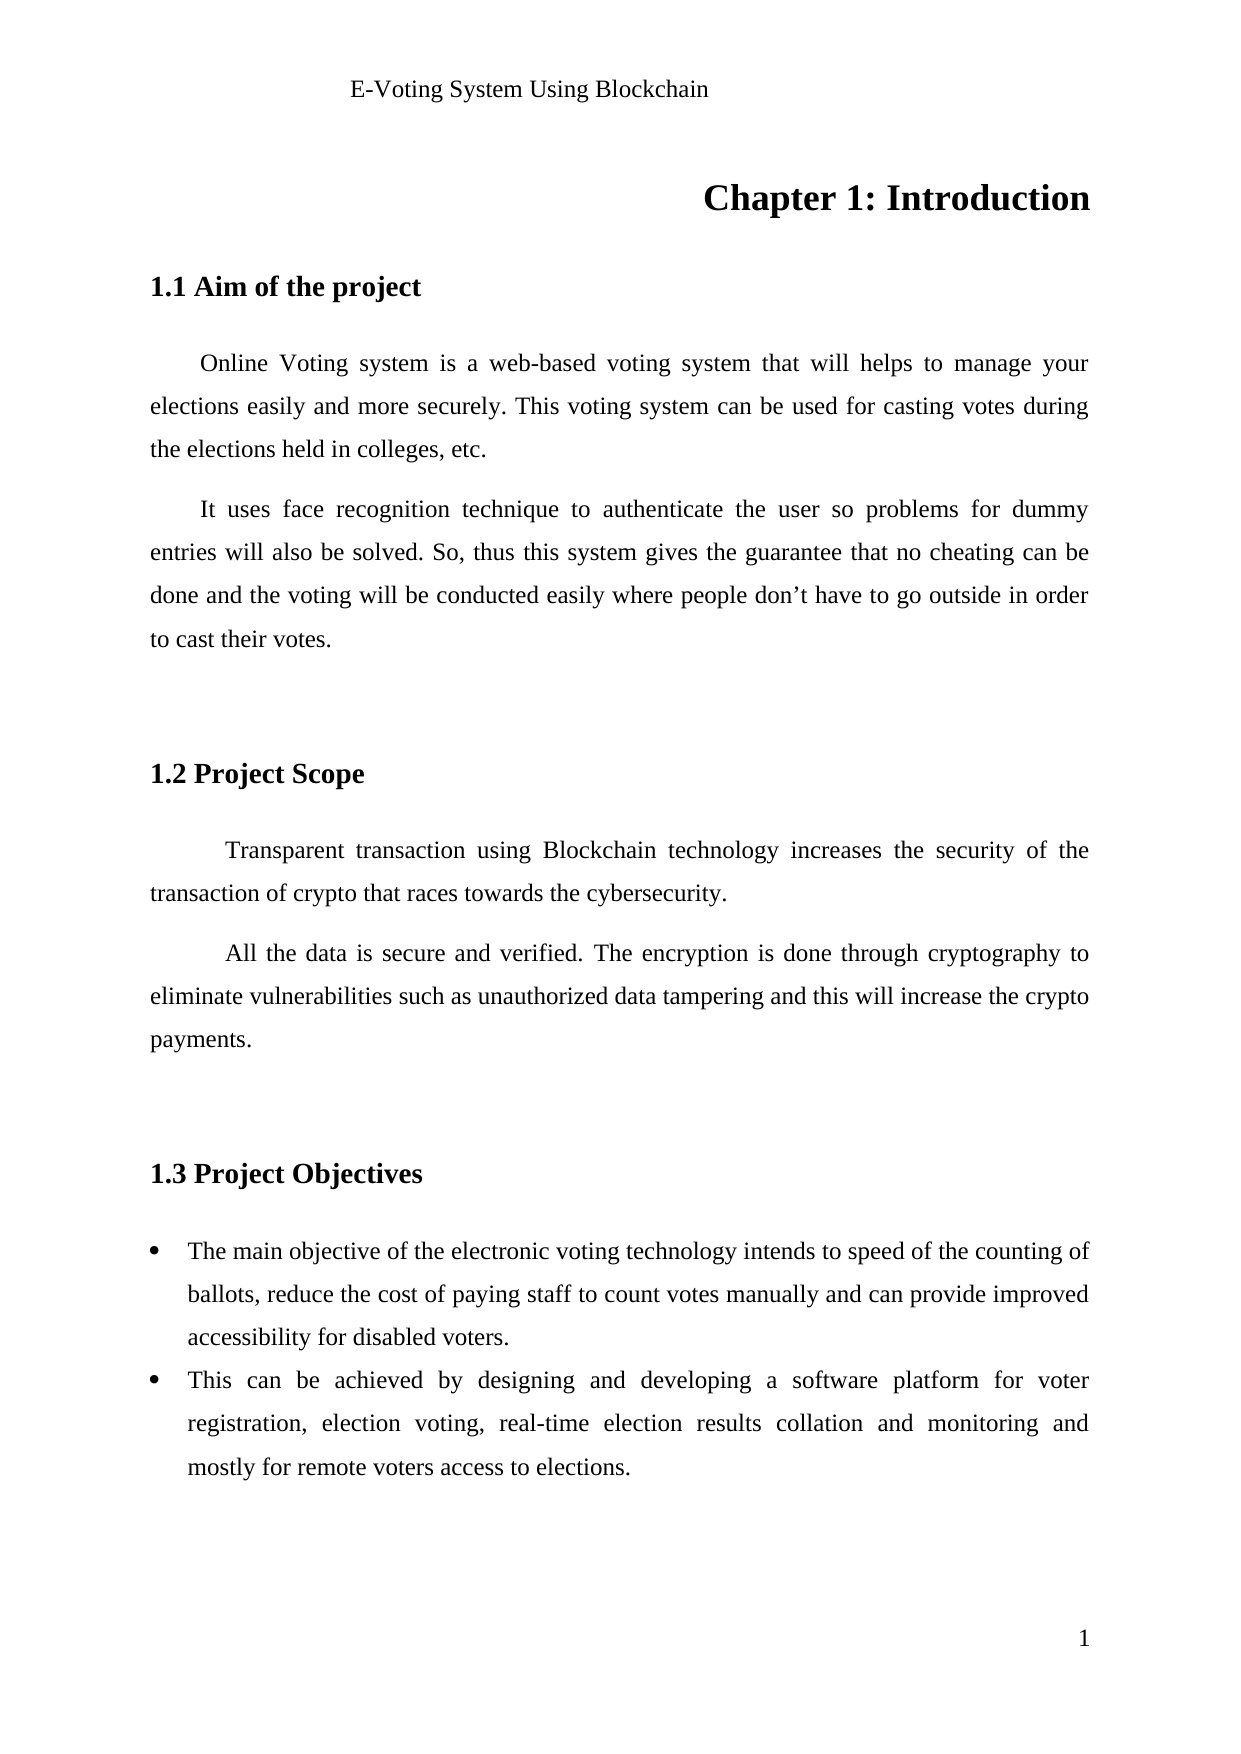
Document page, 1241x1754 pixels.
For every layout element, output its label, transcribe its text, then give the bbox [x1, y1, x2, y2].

text All the data is secure and verified. The encryption is done through cryptography to eliminate vulnerabilities such as unauthorized data tampering and this will increase the crypto payments. [150, 938, 1090, 1053]
text It uses face recognition technique to authenticate the user so problems for dummy entries will also be solved. So, thus this system gives the guarantee that no cheating can be done and the voting will be conducted easily where people don’t have to go outside in order to cast their votes. [150, 494, 1090, 652]
subtitle 1.2 Project Scope [150, 756, 1090, 789]
list This can be achieved by designing and developing a software platform for voter registration, election voting, real-time election results collation and monitoring and mostly for remote voters access to elections. [150, 1365, 1090, 1480]
subtitle Chapter 1: Introduction [150, 175, 1090, 218]
subtitle 1.1 Aim of the project [150, 269, 1090, 302]
text Online Voting system is a web-based voting system that will helps to manage your elections easily and more securely. This voting system can be used for casting votes during the elections held in colleges, etc. [150, 348, 1090, 463]
list Transparent transaction using Blockchain technology increases the security of the transaction of crypto that races towards the cybersecurity. [150, 835, 1090, 907]
subtitle 1.3 Project Objectives [150, 1157, 1090, 1190]
list The main objective of the electronic voting technology intends to speed of the counting of ballots, reduce the cost of paying staff to count votes manually and can provide improved accessibility for disabled voters. [150, 1236, 1090, 1351]
